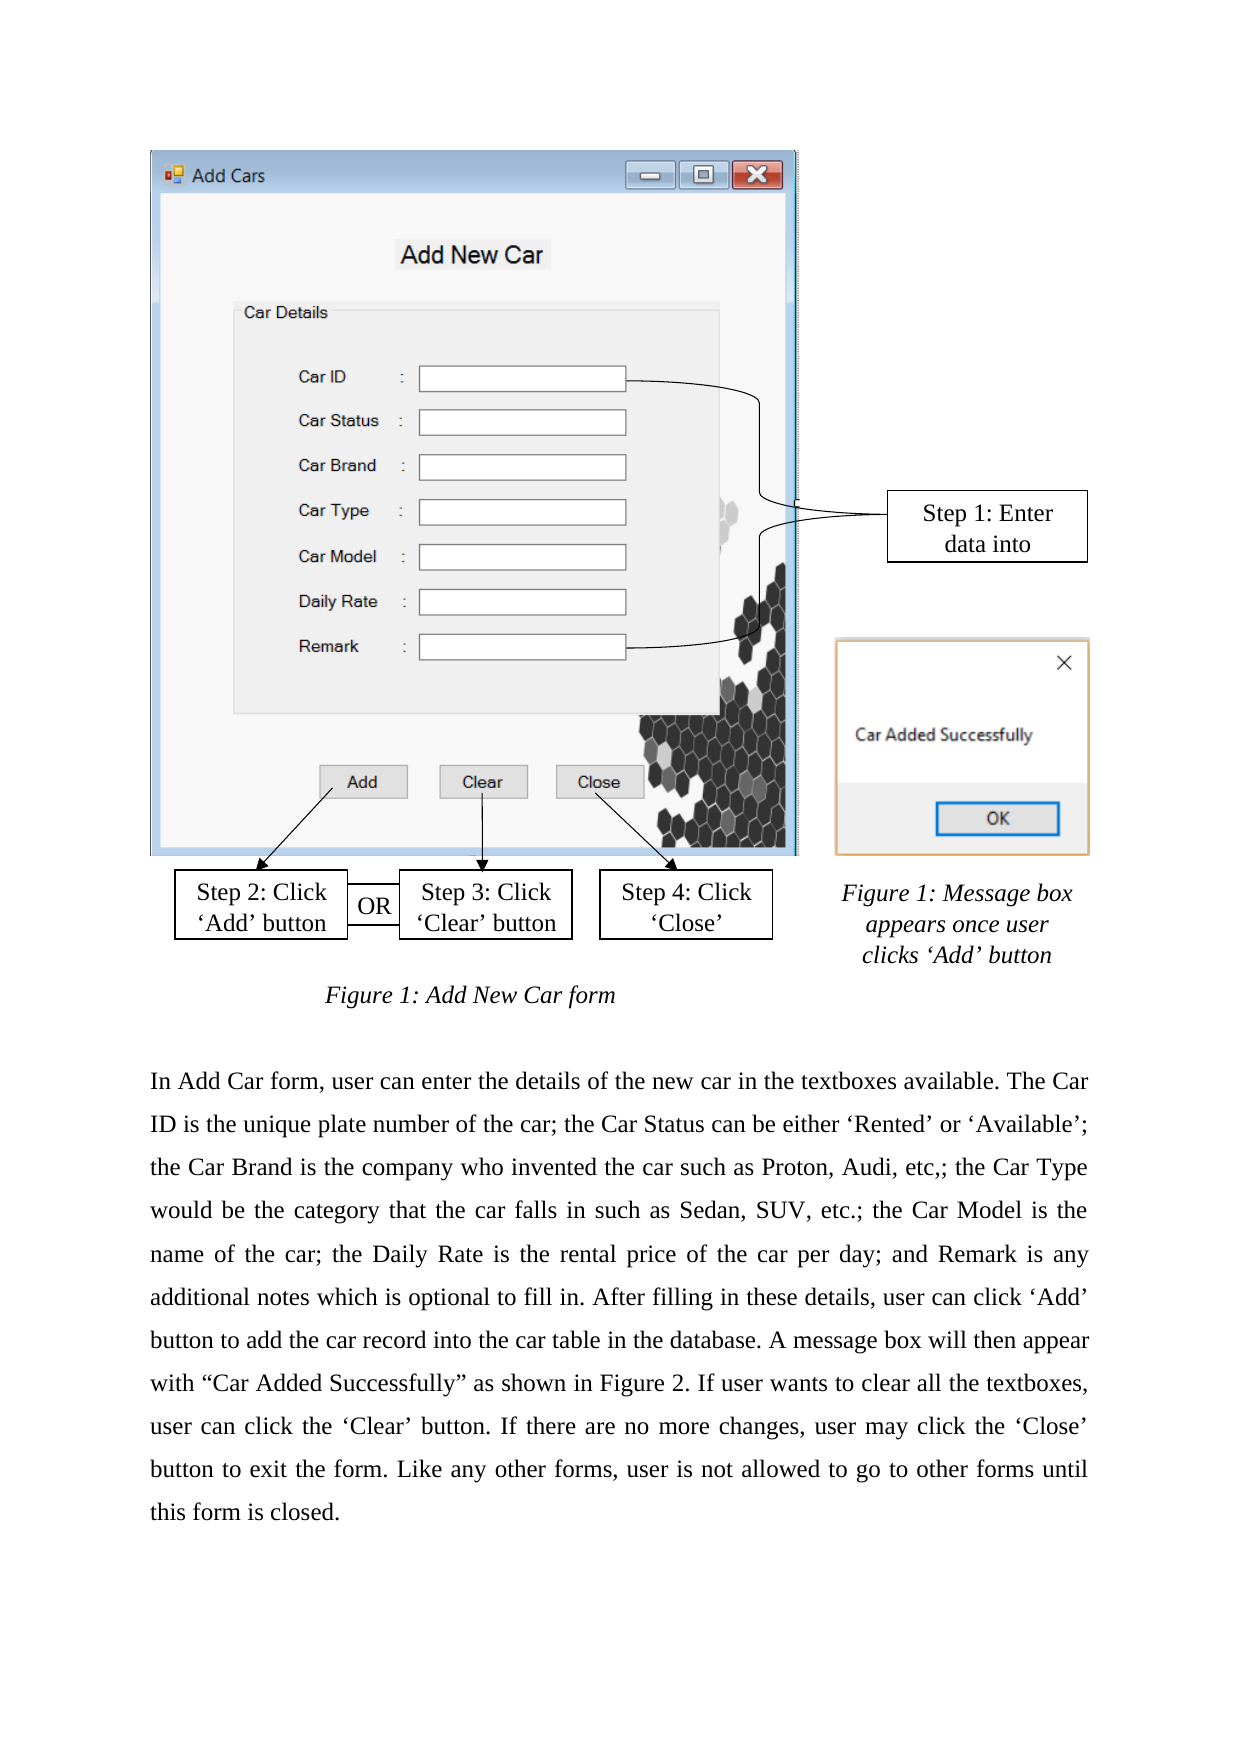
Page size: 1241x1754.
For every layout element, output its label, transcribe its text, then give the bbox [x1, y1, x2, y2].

picture [150, 150, 800, 856]
text In Add Car form, user can enter the details of the new car in the textboxes available. The Car ID is the unique plate number of the car; the Car Status can be either ‘Rented’ or ‘Available’; the Car Brand is the company who invented the car such as Proton, Audi, etc,; the Car Type would be the category that the car falls in such as Sedan, SUV, etc.; the Car Model is the name of the car; the Daily Rate is the rental price of the car per day; and Remark is any additional notes which is optional to fill in. After filling in these details, user can click ‘Add’ button to add the car record into the car table in the database. A message box will then appear with “Car Added Successfully” as shown in Figure 2. If user wants to clear all the textboxes, user can click the ‘Clear’ button. If there are no more changes, user may click the ‘Close’ button to exit the form. Like any other forms, user is not allowed to go to other forms until this form is closed. [150, 1066, 1090, 1526]
picture [834, 637, 1091, 856]
